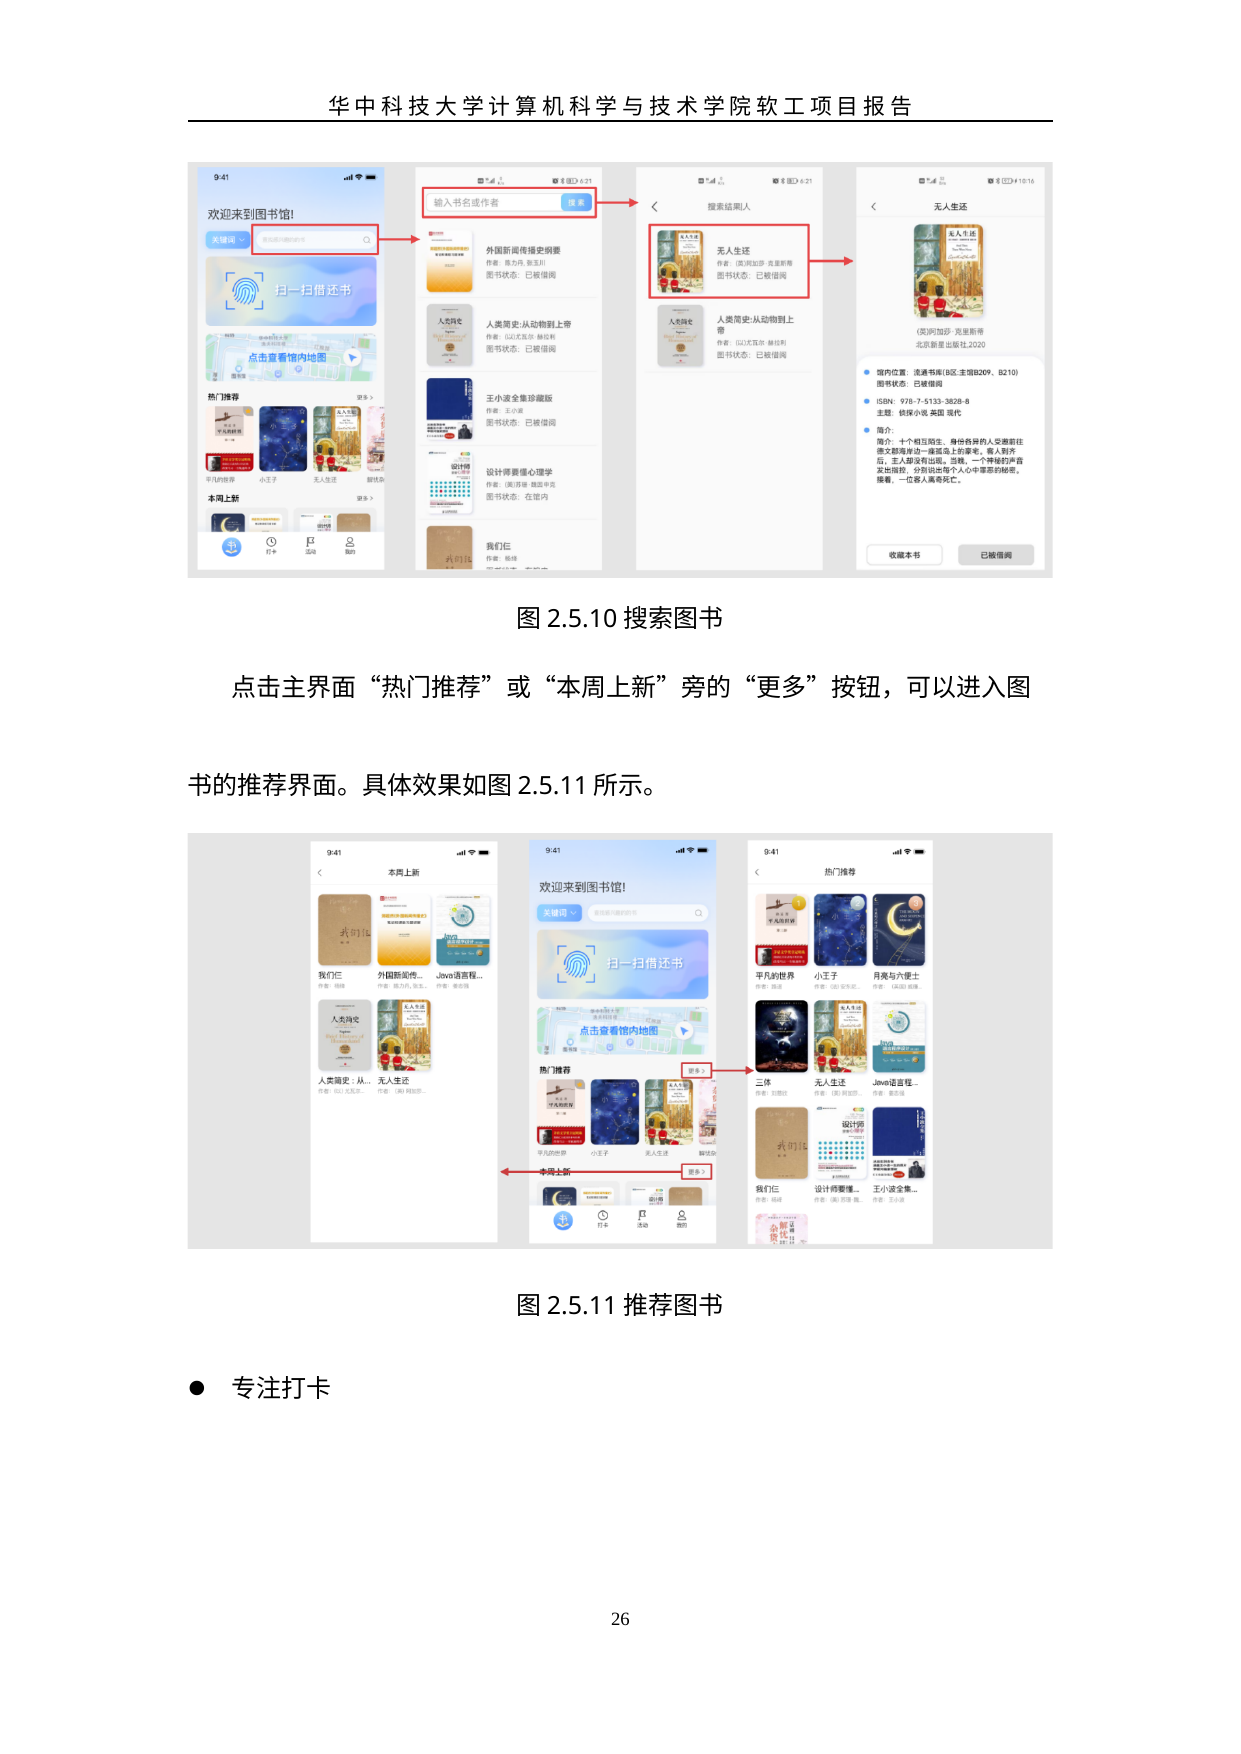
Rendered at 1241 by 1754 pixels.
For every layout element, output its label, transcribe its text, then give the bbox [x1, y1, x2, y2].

picture [187, 162, 1053, 578]
list 专注打卡 [187, 1354, 1053, 1419]
text 点击主界面“热门推荐”或“本周上新”旁的“更多”按钮，可以进入图书的推荐界面。具体效果如图2.5.11所示。 [187, 653, 1053, 816]
picture [187, 833, 1053, 1249]
text 图2.5.10 搜索图书 [187, 599, 1053, 635]
text 图2.5.11 推荐图书 [187, 1271, 1053, 1336]
